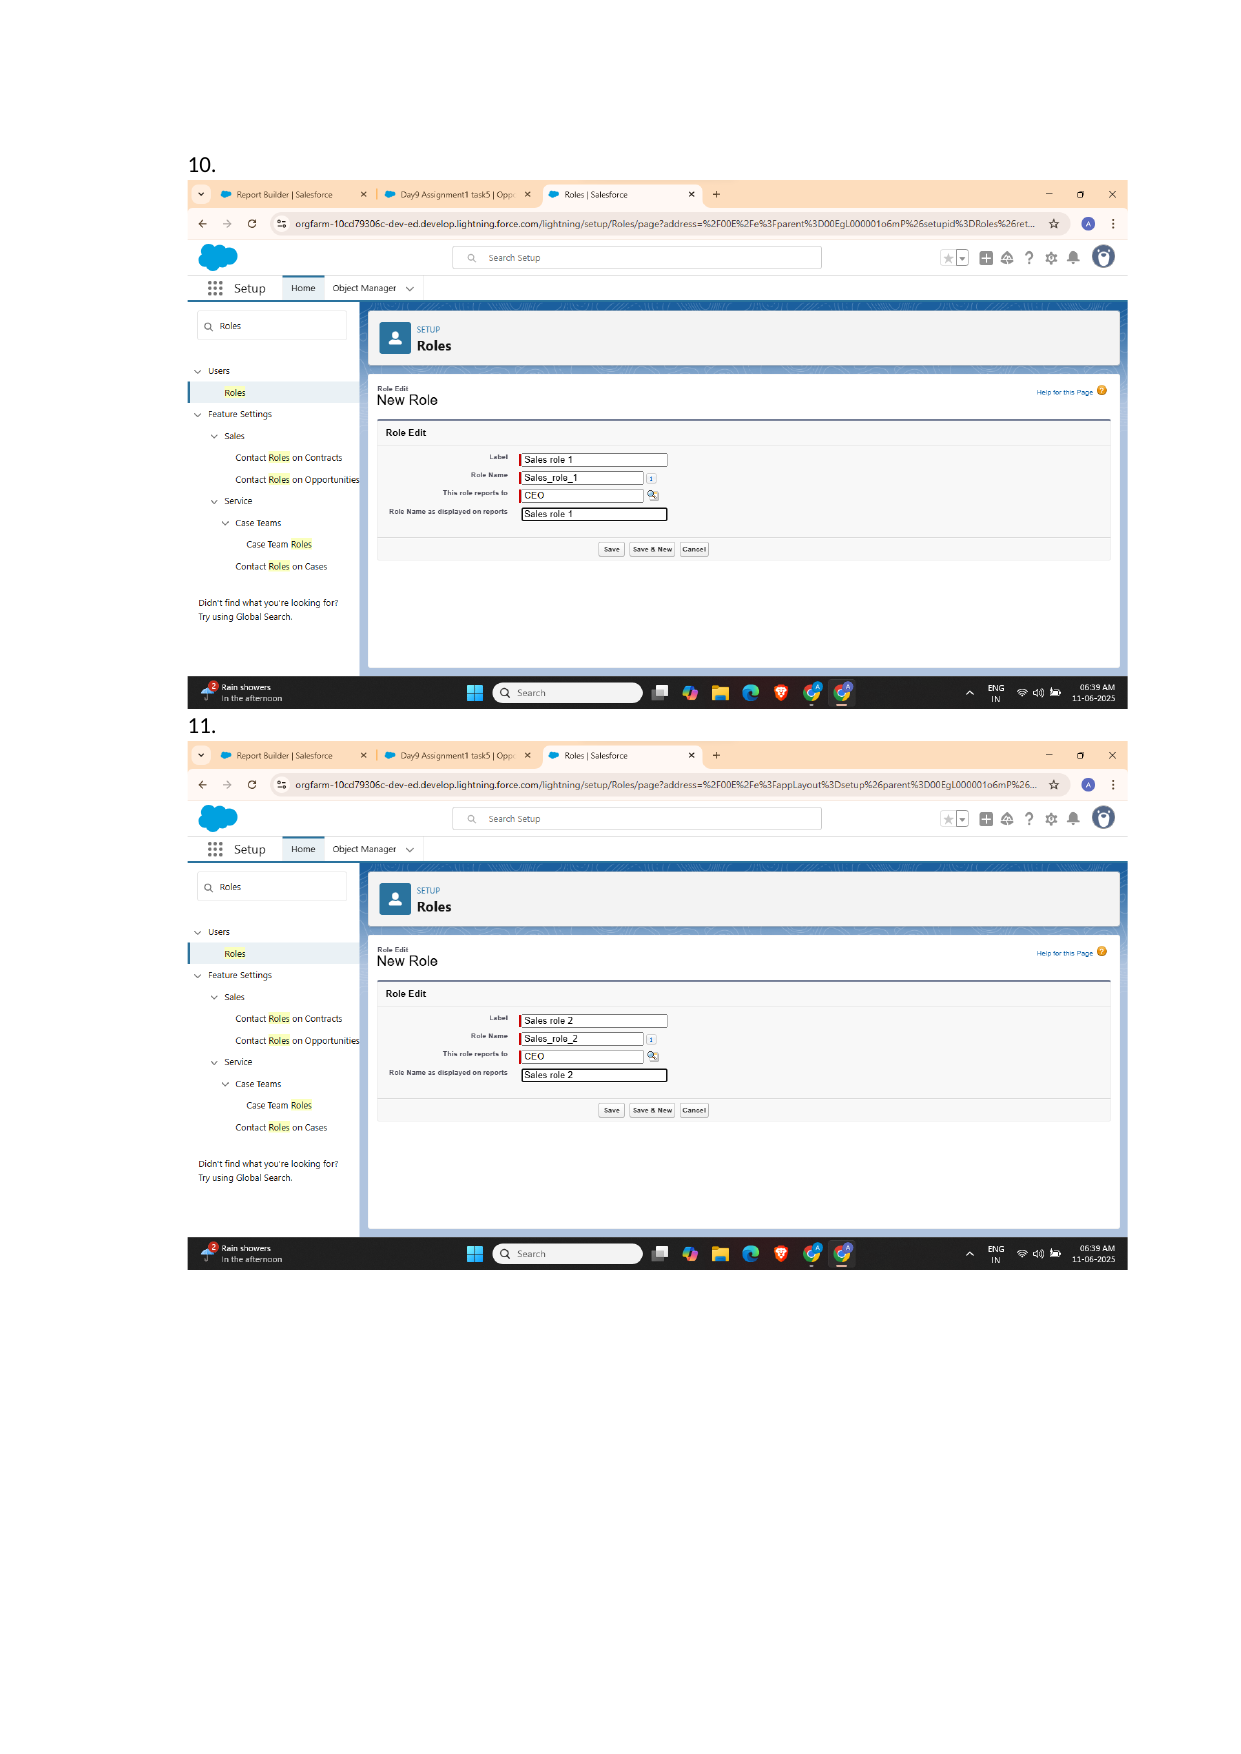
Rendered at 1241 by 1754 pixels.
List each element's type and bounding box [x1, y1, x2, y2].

picture [187, 741, 1128, 1270]
picture [187, 180, 1128, 709]
